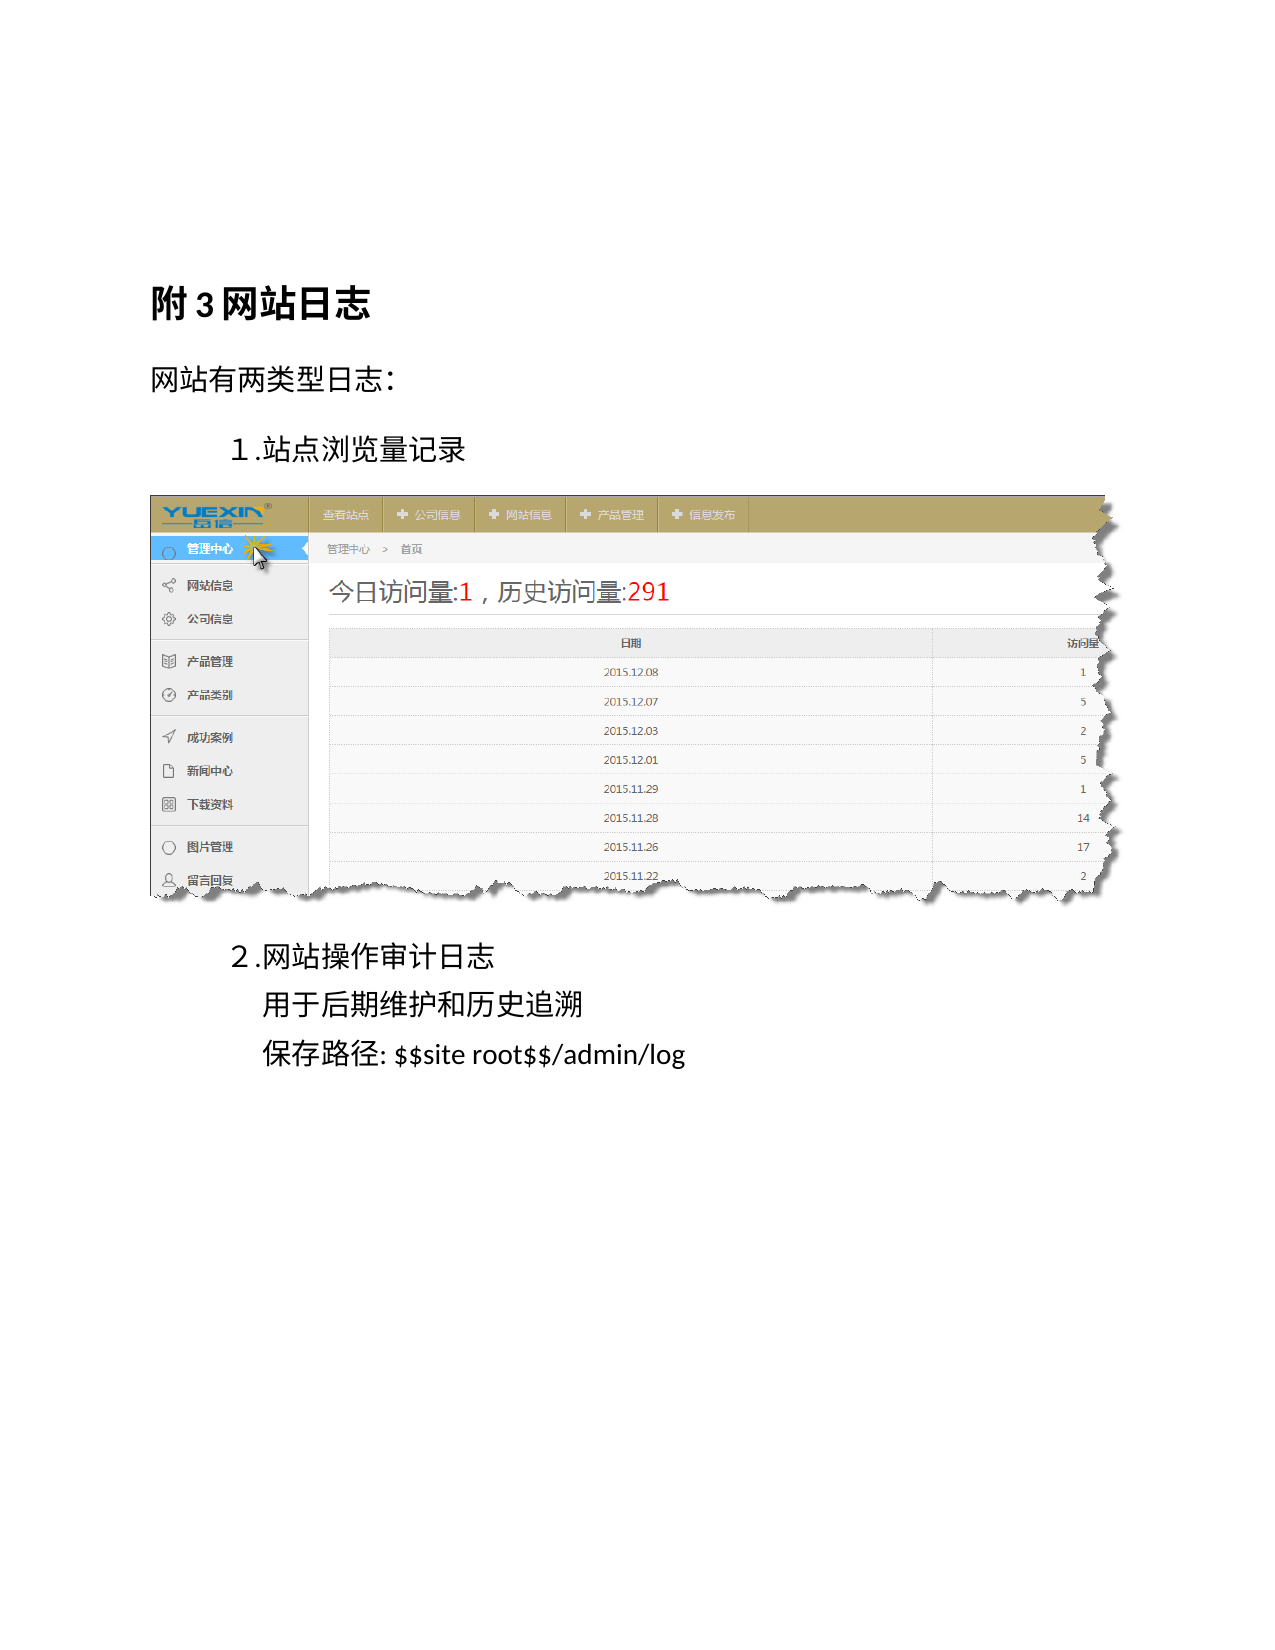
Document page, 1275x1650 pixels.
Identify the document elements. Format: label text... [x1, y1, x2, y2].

list 站点浏览量记录 [225, 426, 1125, 468]
text 网站有两类型日志： [150, 357, 1125, 399]
list 用于后期维护和历史追溯 [262, 982, 1125, 1024]
list 保存路径: $$site root$$/admin/log [262, 1030, 1125, 1073]
picture [150, 495, 1125, 909]
list 网站操作审计日志 [225, 933, 1125, 976]
text 附3网站日志 [150, 273, 1125, 328]
